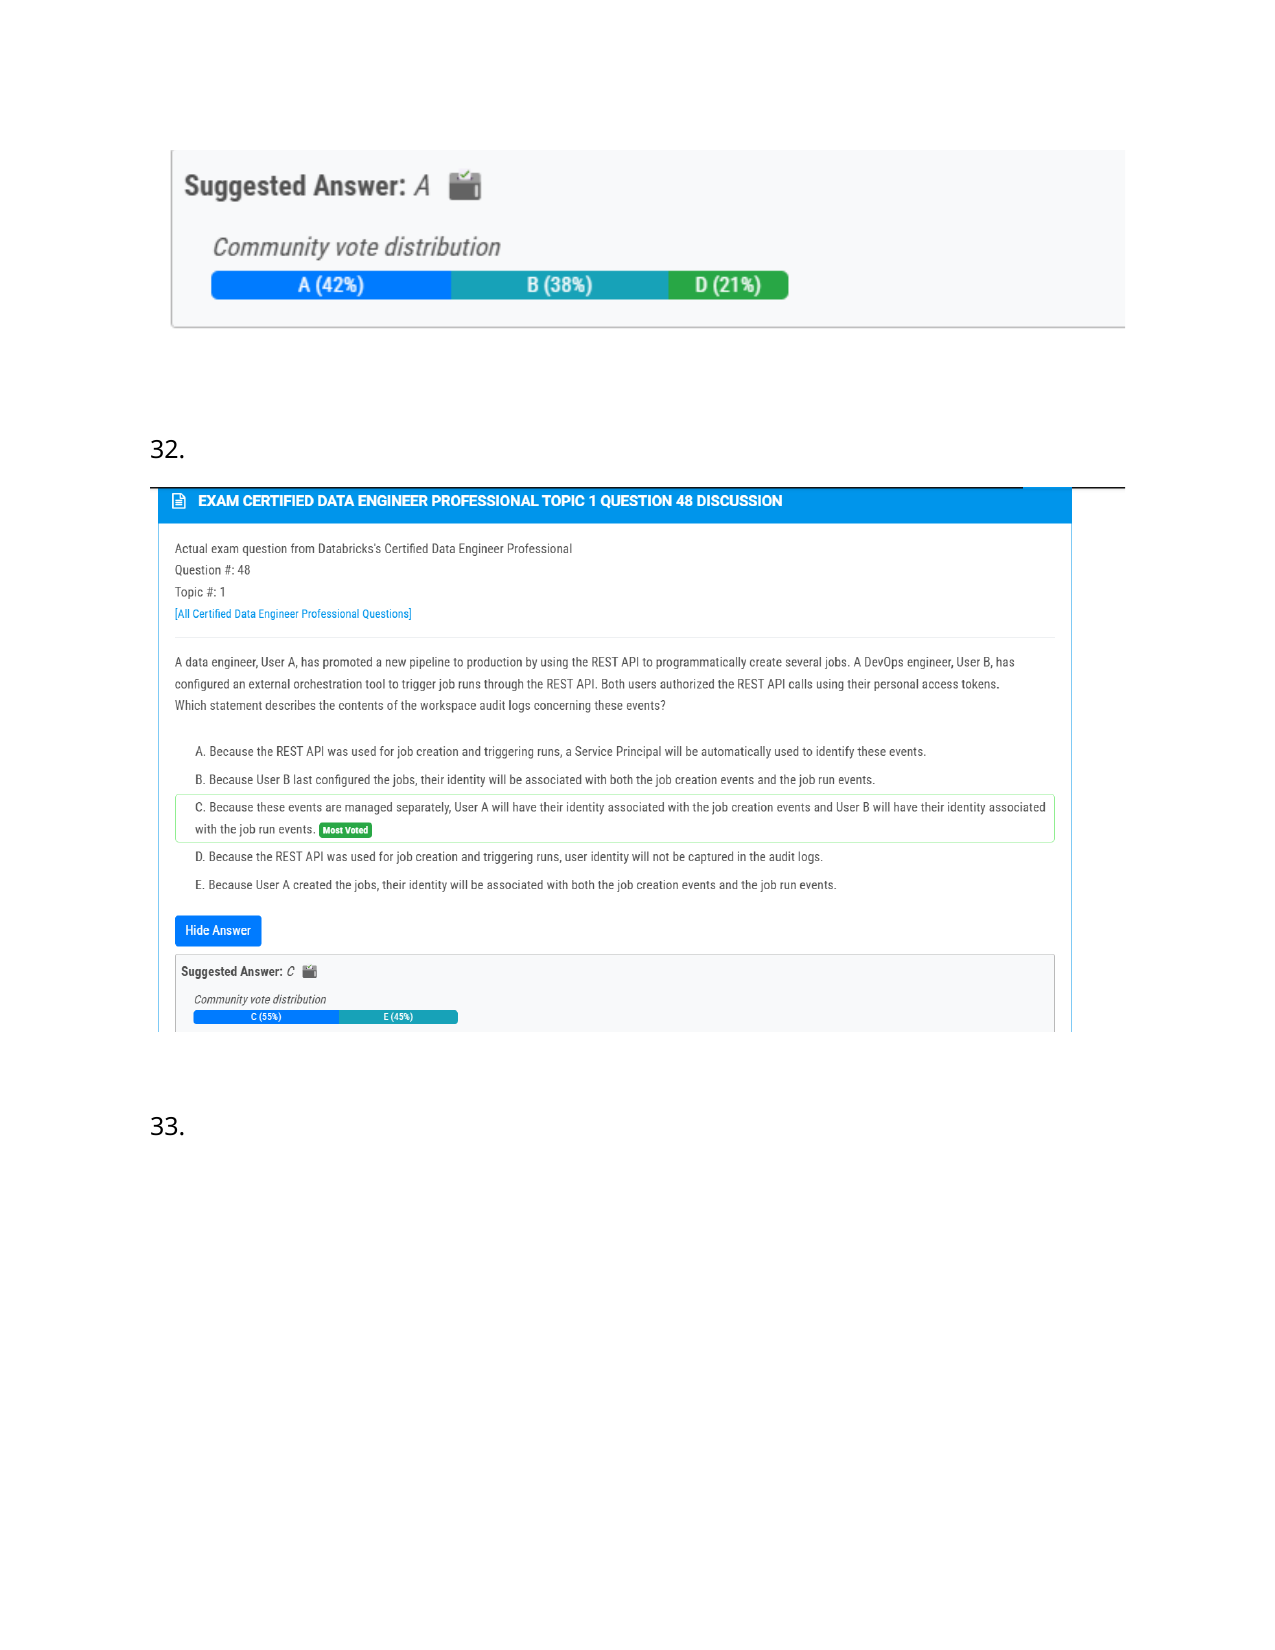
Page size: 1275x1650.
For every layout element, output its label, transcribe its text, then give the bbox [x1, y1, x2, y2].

picture [150, 487, 1125, 1032]
text 33. [150, 1109, 1125, 1143]
text 32. [150, 431, 1125, 465]
picture [150, 150, 1125, 354]
